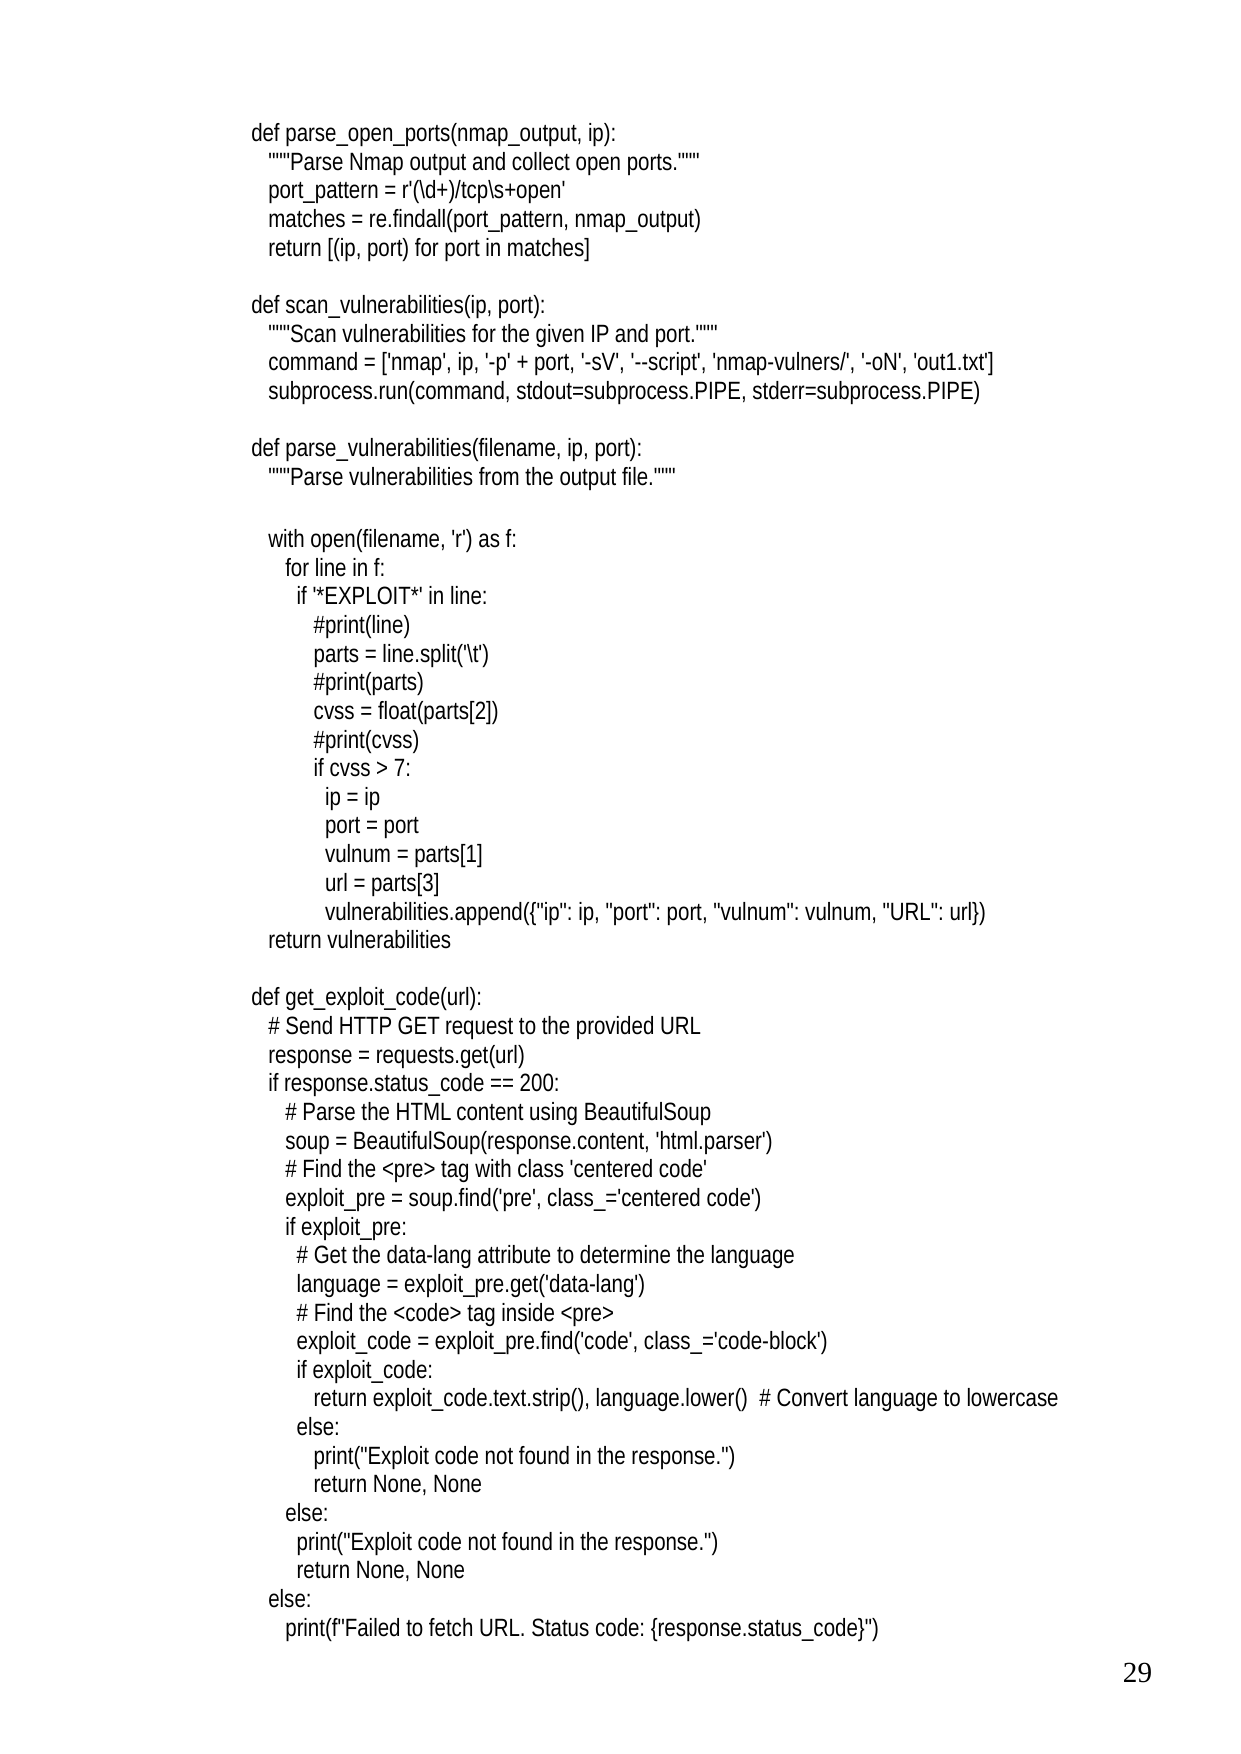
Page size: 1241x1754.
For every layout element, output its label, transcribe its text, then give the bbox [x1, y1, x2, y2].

text else: [177, 1498, 1152, 1527]
text print(f"Failed to fetch URL. Status code: {response.status_code}") [177, 1613, 1152, 1641]
text soup = BeautifulSoup(response.content, 'html.parser') [177, 1126, 1152, 1154]
text def get_exploit_code(url): [177, 982, 1152, 1011]
text for line in f: [177, 553, 1152, 581]
text else: [177, 1412, 1152, 1441]
text """Parse vulnerabilities from the output file.""" [177, 462, 1152, 491]
text def parse_open_ports(nmap_output, ip): [177, 118, 1152, 147]
text if exploit_code: [177, 1355, 1152, 1383]
text print("Exploit code not found in the response.") [177, 1527, 1152, 1555]
text #print(cvss) [177, 724, 1152, 753]
text port_pattern = r'(\d+)/tcp\s+open' [177, 175, 1152, 204]
text return [(ip, port) for port in matches] [177, 233, 1152, 261]
text if exploit_pre: [177, 1212, 1152, 1240]
text """Parse Nmap output and collect open ports.""" [177, 147, 1152, 175]
text vulnum = parts[1] [177, 839, 1152, 868]
text vulnerabilities.append({"ip": ip, "port": port, "vulnum": vulnum, "URL": url}) [177, 896, 1152, 925]
text language = exploit_pre.get('data-lang') [177, 1269, 1152, 1297]
text parts = line.split('\t') [177, 639, 1152, 667]
text # Find the <code> tag inside <pre> [177, 1297, 1152, 1326]
text port = port [177, 811, 1152, 839]
text # Send HTTP GET request to the provided URL [177, 1011, 1152, 1040]
text command = ['nmap', ip, '-p' + port, '-sV', '--script', 'nmap-vulners/', '-oN', 'out1.txt'] [177, 347, 1152, 376]
text with open(filename, 'r') as f: [177, 524, 1152, 553]
text if cvss > 7: [177, 753, 1152, 782]
text # Find the <pre> tag with class 'centered code' [177, 1154, 1152, 1183]
text else: [177, 1584, 1152, 1613]
text response = requests.get(url) [177, 1040, 1152, 1068]
text exploit_pre = soup.find('pre', class_='centered code') [177, 1183, 1152, 1212]
text # Parse the HTML content using BeautifulSoup [177, 1097, 1152, 1126]
text return None, None [177, 1555, 1152, 1584]
text return vulnerabilities [177, 925, 1152, 954]
text if '*EXPLOIT*' in line: [177, 581, 1152, 610]
text #print(line) [177, 610, 1152, 639]
text print("Exploit code not found in the response.") [177, 1441, 1152, 1469]
text def parse_vulnerabilities(filename, ip, port): [177, 433, 1152, 462]
text exploit_code = exploit_pre.find('code', class_='code-block') [177, 1326, 1152, 1355]
text """Scan vulnerabilities for the given IP and port.""" [177, 319, 1152, 347]
text return exploit_code.text.strip(), language.lower() # Convert language to lowercase [177, 1383, 1152, 1412]
text url = parts[3] [177, 868, 1152, 896]
text def scan_vulnerabilities(ip, port): [177, 290, 1152, 319]
text cvss = float(parts[2]) [177, 696, 1152, 724]
text subprocess.run(command, stdout=subprocess.PIPE, stderr=subprocess.PIPE) [177, 376, 1152, 404]
text if response.status_code == 200: [177, 1068, 1152, 1097]
text return None, None [177, 1469, 1152, 1498]
text matches = re.findall(port_pattern, nmap_output) [177, 204, 1152, 233]
text #print(parts) [177, 667, 1152, 696]
text # Get the data-lang attribute to determine the language [177, 1240, 1152, 1269]
text ip = ip [177, 782, 1152, 811]
